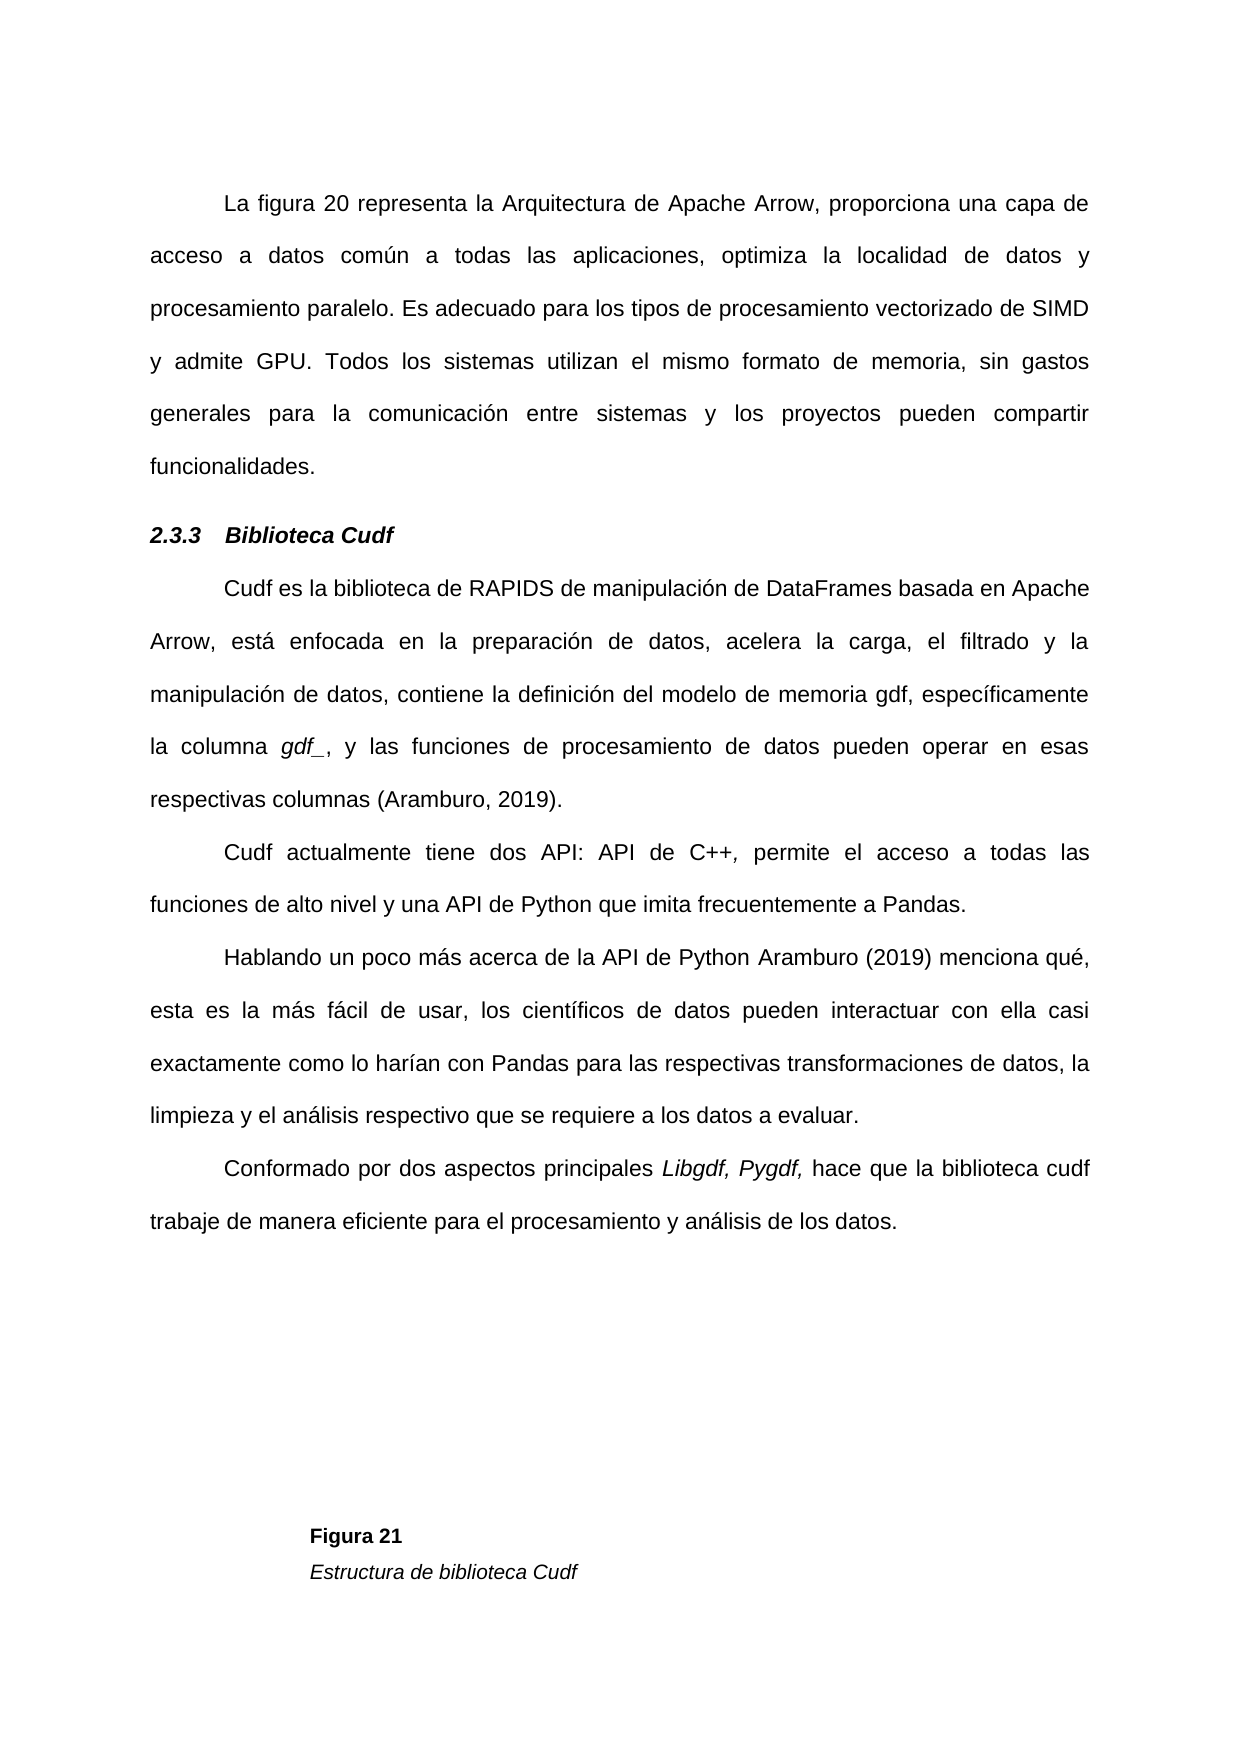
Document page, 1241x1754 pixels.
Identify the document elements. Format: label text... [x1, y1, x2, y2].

subtitle Biblioteca Cudf [150, 522, 1090, 549]
text Cudf actualmente tiene dos API: API de C++, permite el acceso a todas las funciones de alto nivel y una API de Python que imita frecuentemente a Pandas. [150, 839, 1090, 918]
text Cudf es la biblioteca de RAPIDS de manipulación de DataFrames basada en Apache Arrow, está enfocada en la preparación de datos, acelera la carga, el filtrado y la manipulación de datos, contiene la definición del modelo de memoria gdf, específicamente la columna gdf_, y las funciones de procesamiento de datos pueden operar en esas respectivas columnas (Aramburo, 2019). [150, 575, 1090, 812]
text Estructura de biblioteca Cudf [309, 1560, 1090, 1584]
text Figura 21 [309, 1524, 1090, 1548]
text Conformado por dos aspectos principales Libgdf, Pygdf, hace que la biblioteca cudf trabaje de manera eficiente para el procesamiento y análisis de los datos. [150, 1155, 1090, 1234]
text La figura 20 representa la Arquitectura de Apache Arrow, proporciona una capa de acceso a datos común a todas las aplicaciones, optimiza la localidad de datos y procesamiento paralelo. Es adecuado para los tipos de procesamiento vectorizado de SIMD y admite GPU. Todos los sistemas utilizan el mismo formato de memoria, sin gastos generales para la comunicación entre sistemas y los proyectos pueden compartir funcionalidades. [150, 189, 1090, 479]
text Hablando un poco más acerca de la API de Python Aramburo (2019) menciona qué, esta es la más fácil de usar, los científicos de datos pueden interactuar con ella casi exactamente como lo harían con Pandas para las respectivas transformaciones de datos, la limpieza y el análisis respectivo que se requiere a los datos a evaluar. [150, 944, 1090, 1128]
